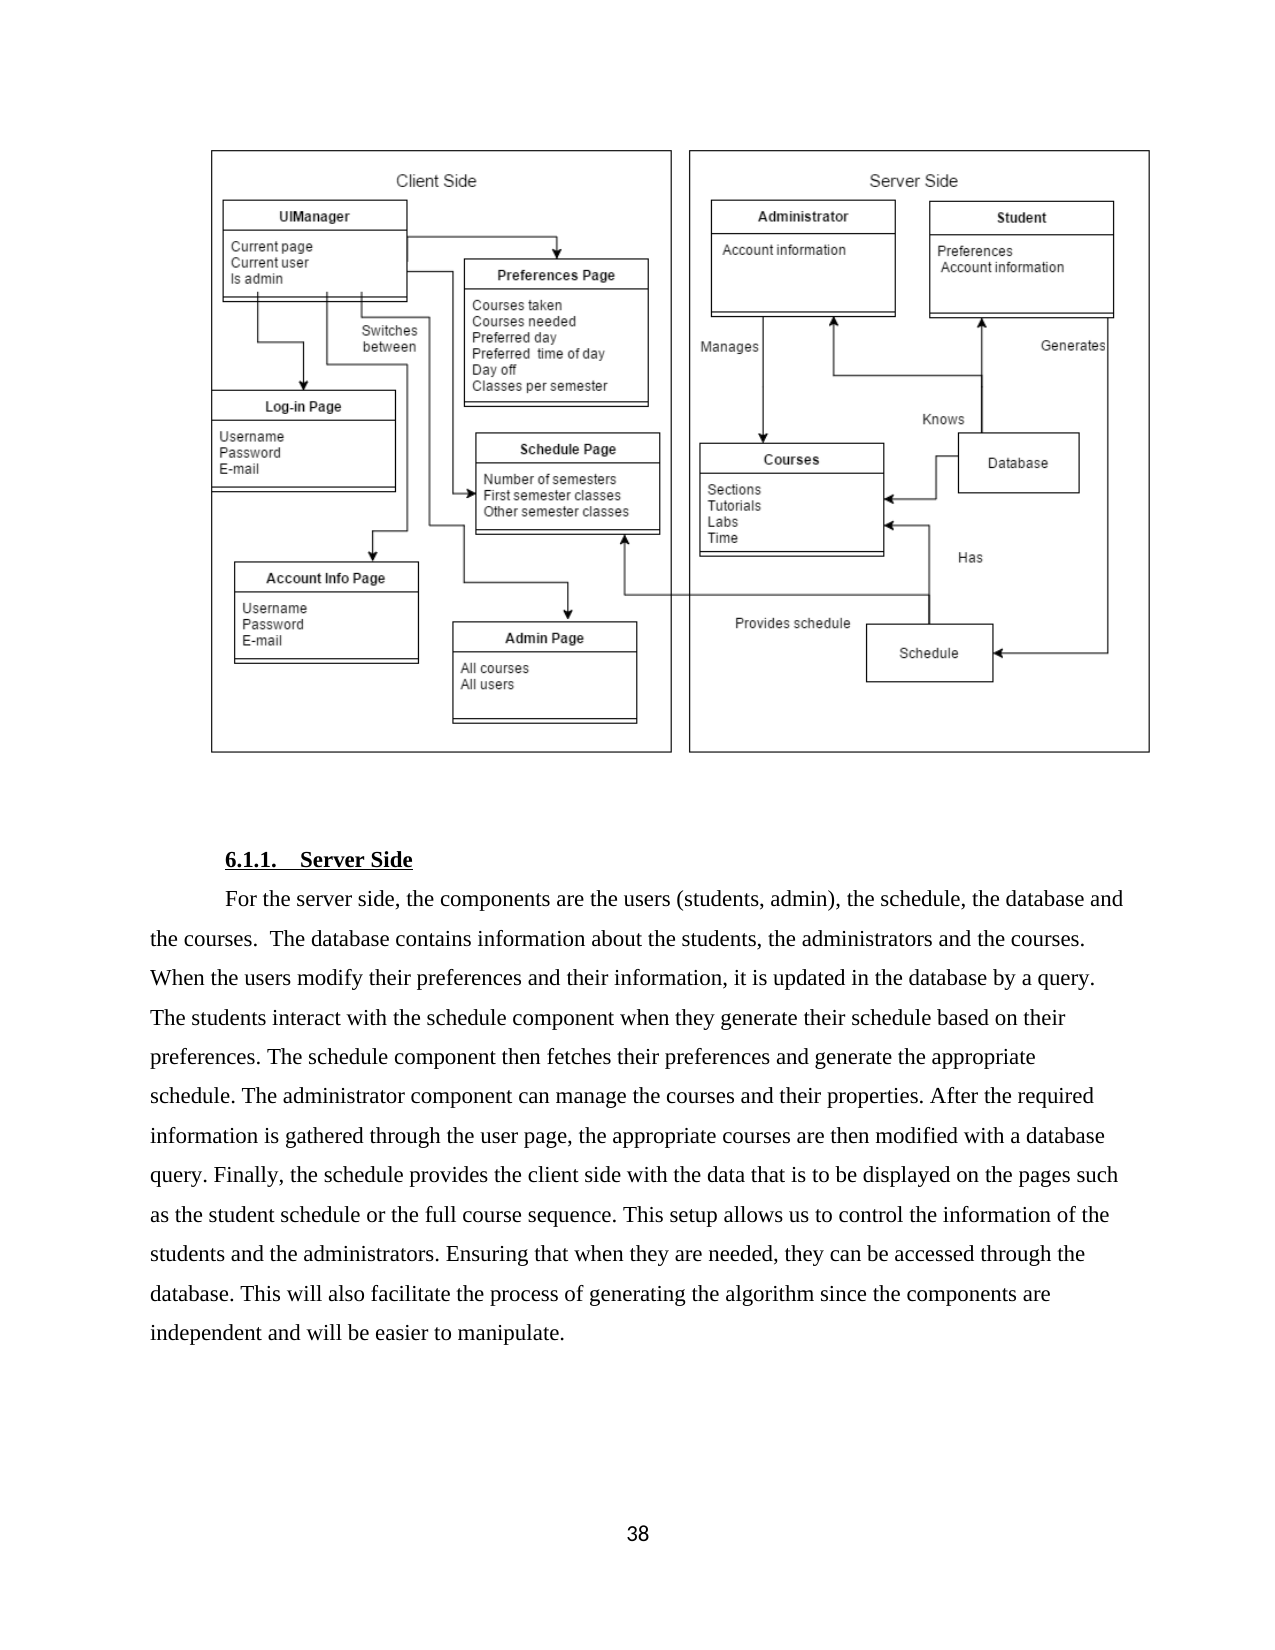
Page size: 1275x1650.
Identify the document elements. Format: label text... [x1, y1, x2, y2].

text 6.1.1. Server Side [150, 846, 1125, 872]
text For the server side, the components are the users (students, admin), the schedule, the database and the courses. The database contains information about the students, the administrators and the courses. When the users modify their preferences and their information, it is updated in the database by a query. The students interact with the schedule component when they generate their schedule based on their preferences. The schedule component then fetches their preferences and generate the appropriate schedule. The administrator component can manage the courses and their properties. After the required information is gathered through the user page, the appropriate courses are then modified with a database query. Finally, the schedule provides the client side with the data that is to be displayed on the pages such as the student schedule or the full course sequence. This setup allows us to control the information of the students and the administrators. Ensuring that when they are needed, they can be accessed through the database. This will also facilitate the process of generating the algorithm since the components are independent and will be easier to manipulate. [150, 885, 1125, 1346]
